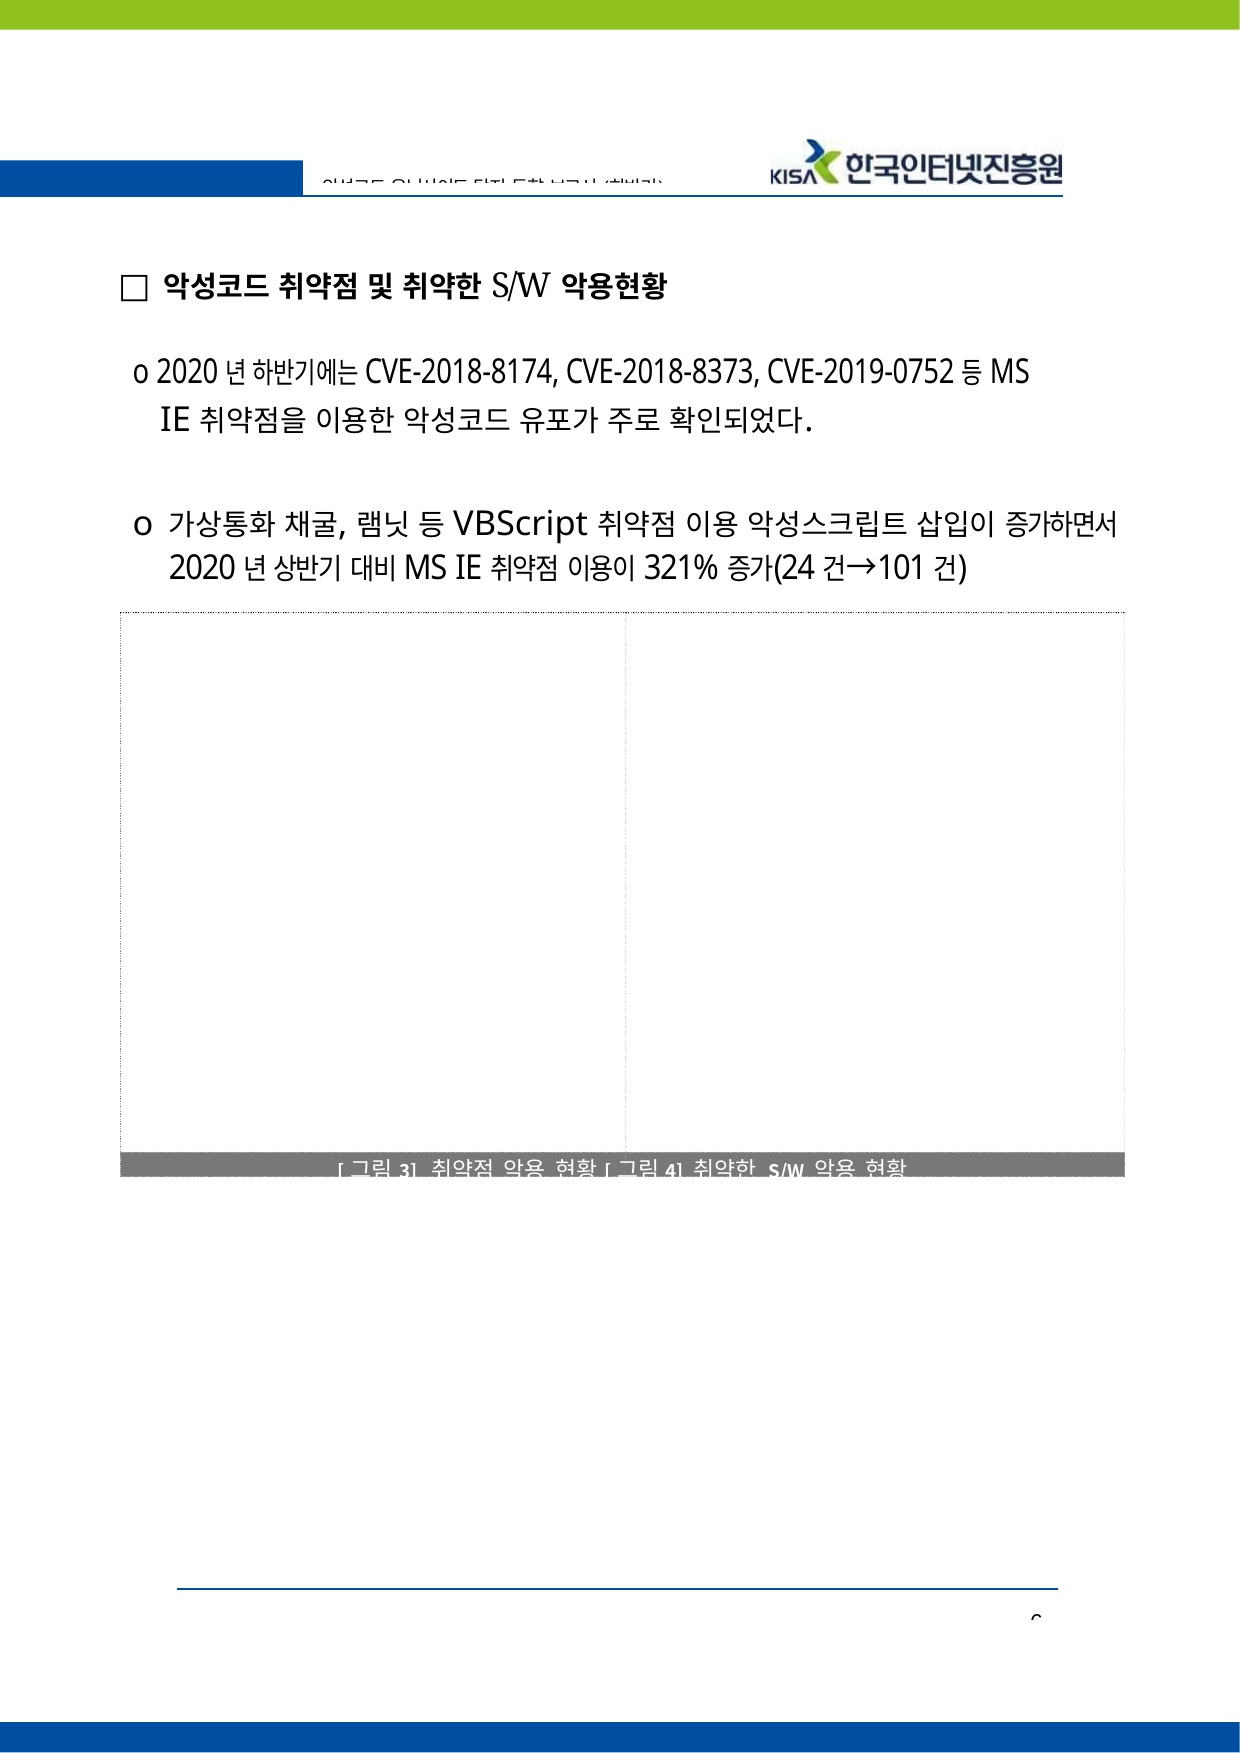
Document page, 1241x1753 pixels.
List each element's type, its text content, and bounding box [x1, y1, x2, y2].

subtitle IE 취약점을 이용한 악성코드 유포가 주로 확인되었다. [160, 394, 1157, 441]
picture [770, 139, 1063, 185]
list 가상통화 채굴, 램닛 등 VBScript 취약점 이용 악성스크립트 삽입이 증가하면서 2020년 상반기 대비 MS IE 취약점 이용이 321% 증가(24건→101건) [132, 502, 1122, 589]
text o 2020년 하반기에는 CVE-2018-8174, CVE-2018-8373, CVE-2019-0752 등 MS [132, 346, 1157, 393]
picture [120, 612, 1125, 1177]
subtitle 악성코드 취약점 및 취약한 S/W 악용현황 [118, 261, 1157, 308]
